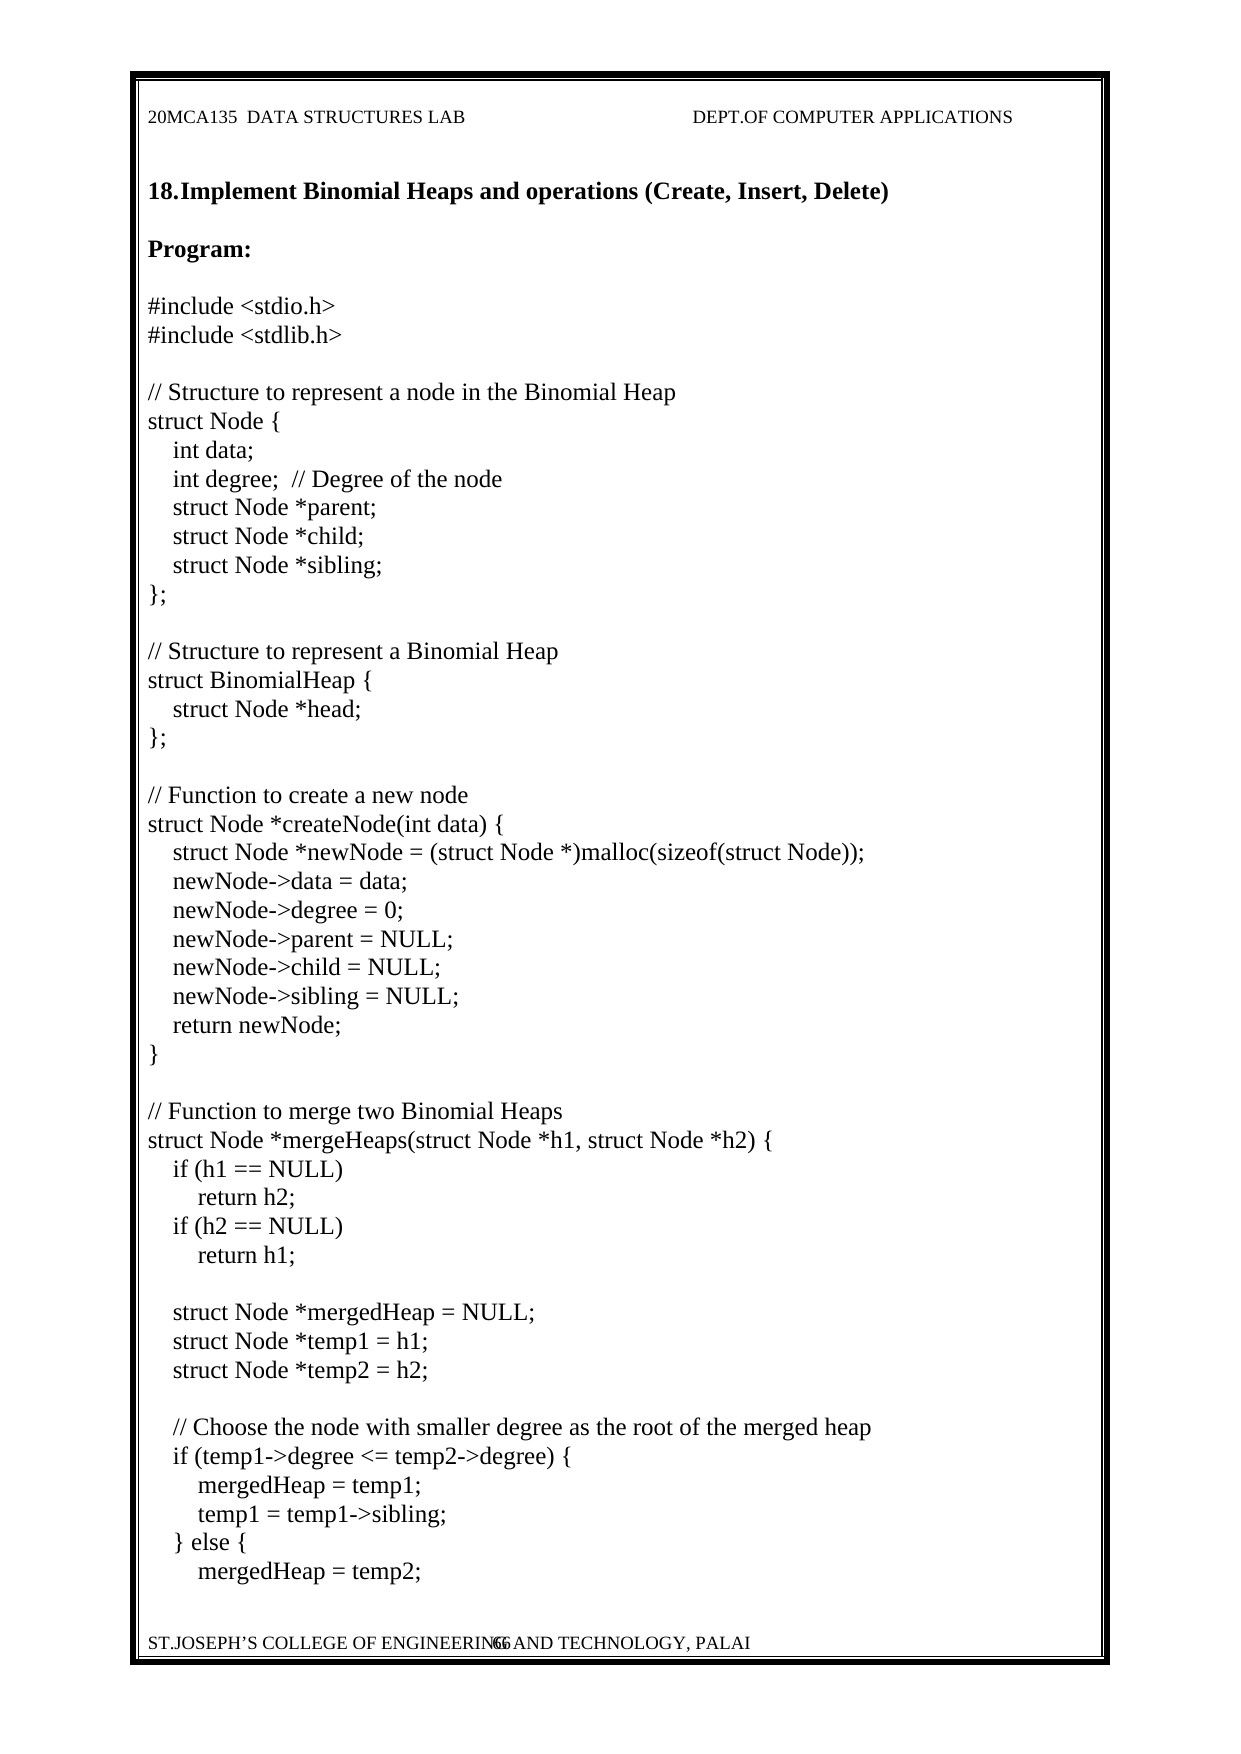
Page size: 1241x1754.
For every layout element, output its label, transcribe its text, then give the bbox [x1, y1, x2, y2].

text return h2; [148, 1182, 1093, 1211]
text return newNode; [148, 1010, 1093, 1039]
text struct Node *newNode = (struct Node *)malloc(sizeof(struct Node)); [148, 837, 1093, 866]
text struct Node *createNode(int data) { [148, 809, 1093, 837]
text // Function to create a new node [148, 780, 1093, 809]
text struct Node *temp2 = h2; [148, 1355, 1093, 1384]
list Implement Binomial Heaps and operations (Create, Insert, Delete) [148, 176, 1093, 205]
text struct Node { [148, 406, 1093, 435]
text struct Node *mergeHeaps(struct Node *h1, struct Node *h2) { [148, 1125, 1093, 1154]
text }; [148, 579, 1093, 607]
text #include <stdio.h> [148, 291, 1093, 320]
text struct Node *sibling; [148, 550, 1093, 579]
text #include <stdlib.h> [148, 320, 1093, 349]
text mergedHeap = temp2; [148, 1556, 1093, 1585]
text // Choose the node with smaller degree as the root of the merged heap [148, 1412, 1093, 1441]
text newNode->degree = 0; [148, 895, 1093, 924]
text struct BinomialHeap { [148, 665, 1093, 694]
text temp1 = temp1->sibling; [148, 1499, 1093, 1527]
text Program: [148, 234, 1093, 262]
text // Structure to represent a node in the Binomial Heap [148, 377, 1093, 406]
text struct Node *child; [148, 521, 1093, 550]
text } else { [148, 1527, 1093, 1556]
text newNode->sibling = NULL; [148, 981, 1093, 1010]
text struct Node *parent; [148, 492, 1093, 521]
text int degree; // Degree of the node [148, 464, 1093, 492]
text newNode->data = data; [148, 866, 1093, 895]
text int data; [148, 435, 1093, 464]
text } [148, 1039, 1093, 1067]
text newNode->child = NULL; [148, 952, 1093, 981]
text // Structure to represent a Binomial Heap [148, 636, 1093, 665]
text // Function to merge two Binomial Heaps [148, 1096, 1093, 1125]
text if (h2 == NULL) [148, 1211, 1093, 1240]
text if (temp1->degree <= temp2->degree) { [148, 1441, 1093, 1470]
text mergedHeap = temp1; [148, 1470, 1093, 1499]
text return h1; [148, 1240, 1093, 1269]
text struct Node *mergedHeap = NULL; [148, 1297, 1093, 1326]
text }; [148, 722, 1093, 751]
text struct Node *temp1 = h1; [148, 1326, 1093, 1355]
text newNode->parent = NULL; [148, 924, 1093, 952]
text struct Node *head; [148, 694, 1093, 722]
text if (h1 == NULL) [148, 1154, 1093, 1182]
